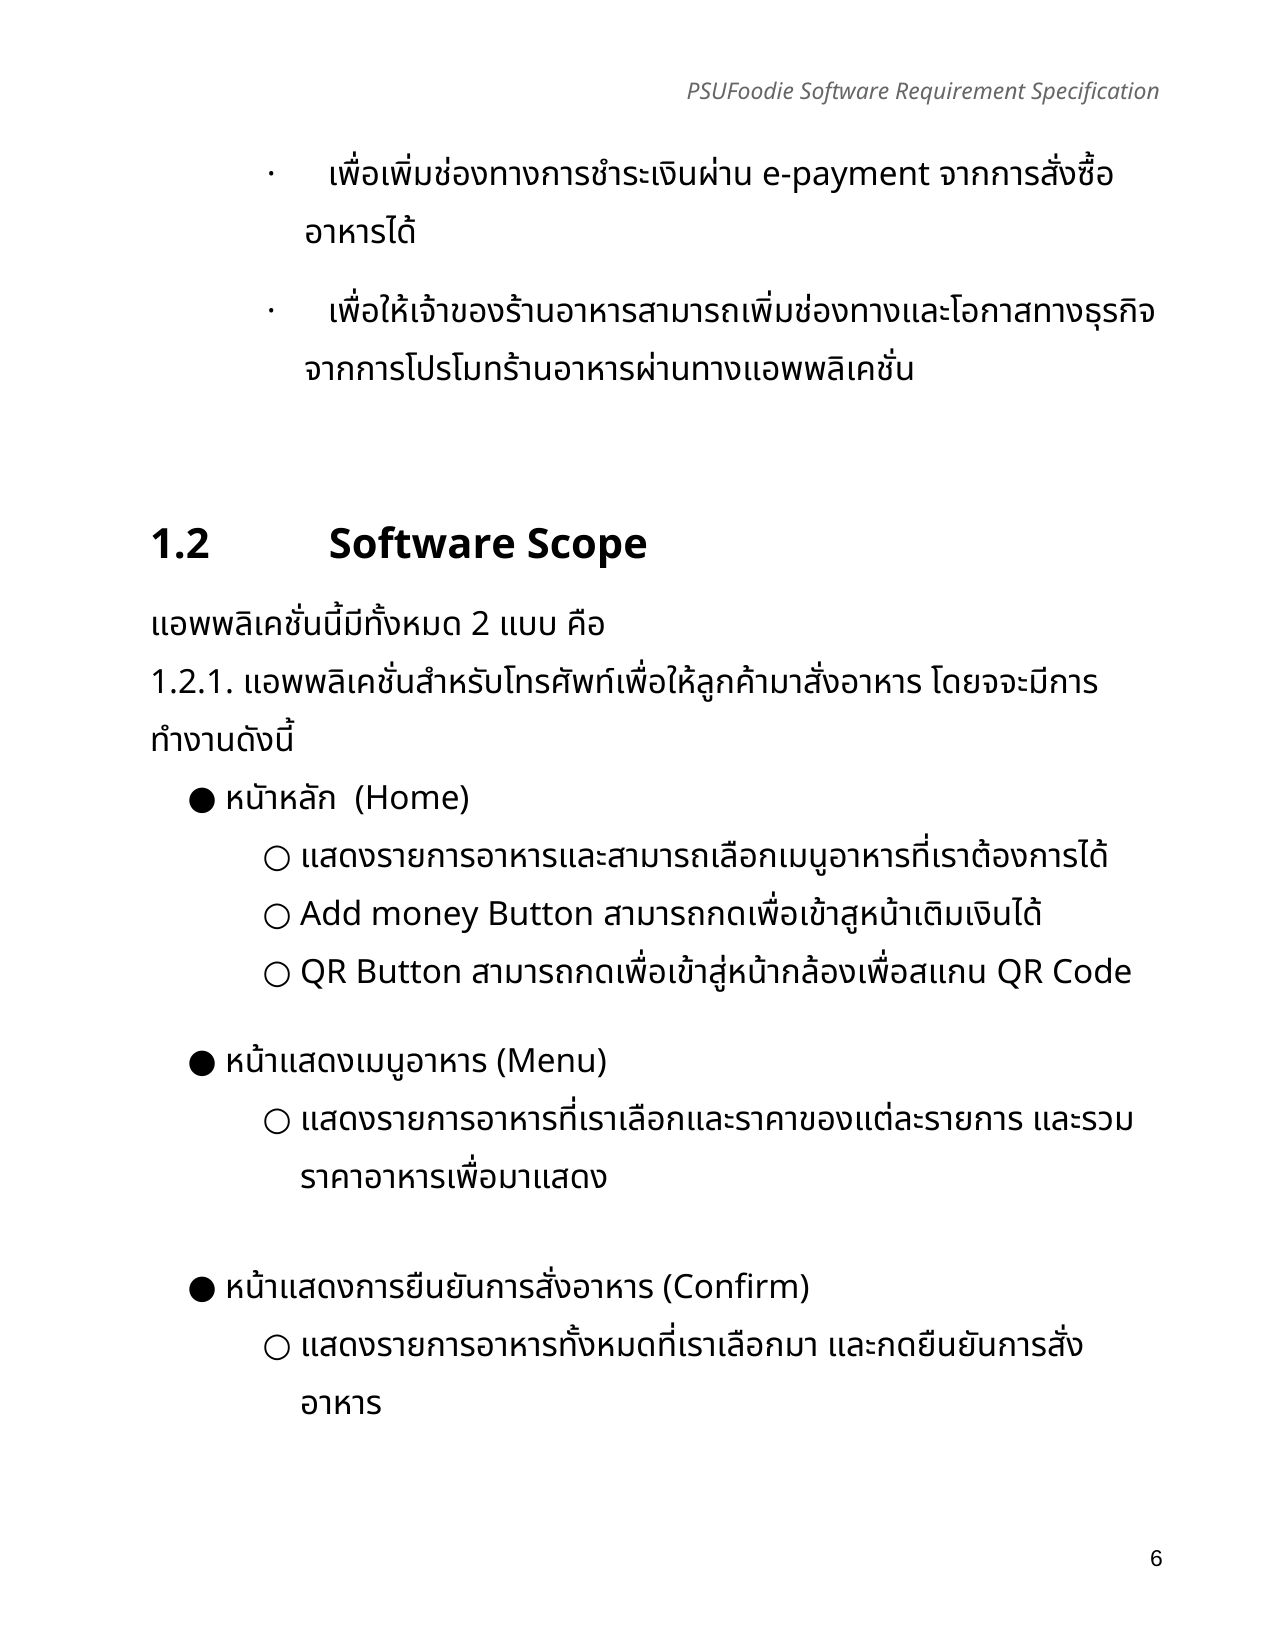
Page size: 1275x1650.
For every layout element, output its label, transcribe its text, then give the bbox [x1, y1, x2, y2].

subtitle 1.2 Software Scope [150, 513, 1162, 570]
list หน้าแสดงเมนูอาหาร (Menu) [187, 1036, 1162, 1087]
list หนัาหลัก (Home) [187, 774, 1162, 824]
list แสดงรายการอาหารที่เราเลือกและราคาของแต่ละรายการ และรวมราคาอาหารเพื่อมาแสดง [262, 1094, 1162, 1203]
list Add money Button สามารถกดเพื่อเข้าสูหน้าเติมเงินได้ [262, 890, 1162, 941]
text 1.2.1. แอพพลิเคชั่นสำหรับโทรศัพท์เพื่อให้ลูกค้ามาสั่งอาหาร โดยจจะมีการทำงานดังนี้ [150, 658, 1162, 766]
text · เพื่อให้เจ้าของร้านอาหารสามารถเพิ่มช่องทางและโอกาสทางธุรกิจ จากการโปรโมทร้านอาหารผ่านทางแอพพลิเคชั่น [267, 287, 1162, 395]
list แสดงรายการอาหารและสามารถเลือกเมนูอาหารที่เราต้องการได้ [262, 832, 1162, 882]
text · เพื่อเพิ่มช่องทางการชำระเงินผ่าน e-payment จากการสั่งซื้ออาหารได้ [267, 150, 1162, 258]
text แอพพลิเคชั่นนี้มีทั้งหมด 2 แบบ คือ [150, 599, 1162, 650]
list หน้าแสดงการยืนยันการสั่งอาหาร (Confirm) [187, 1263, 1162, 1313]
list แสดงรายการอาหารทั้งหมดที่เราเลือกมา และกดยืนยันการสั่งอาหาร [262, 1321, 1162, 1429]
list QR Button สามารถกดเพื่อเข้าสู่หน้ากล้องเพื่อสแกน QR Code [262, 948, 1162, 999]
